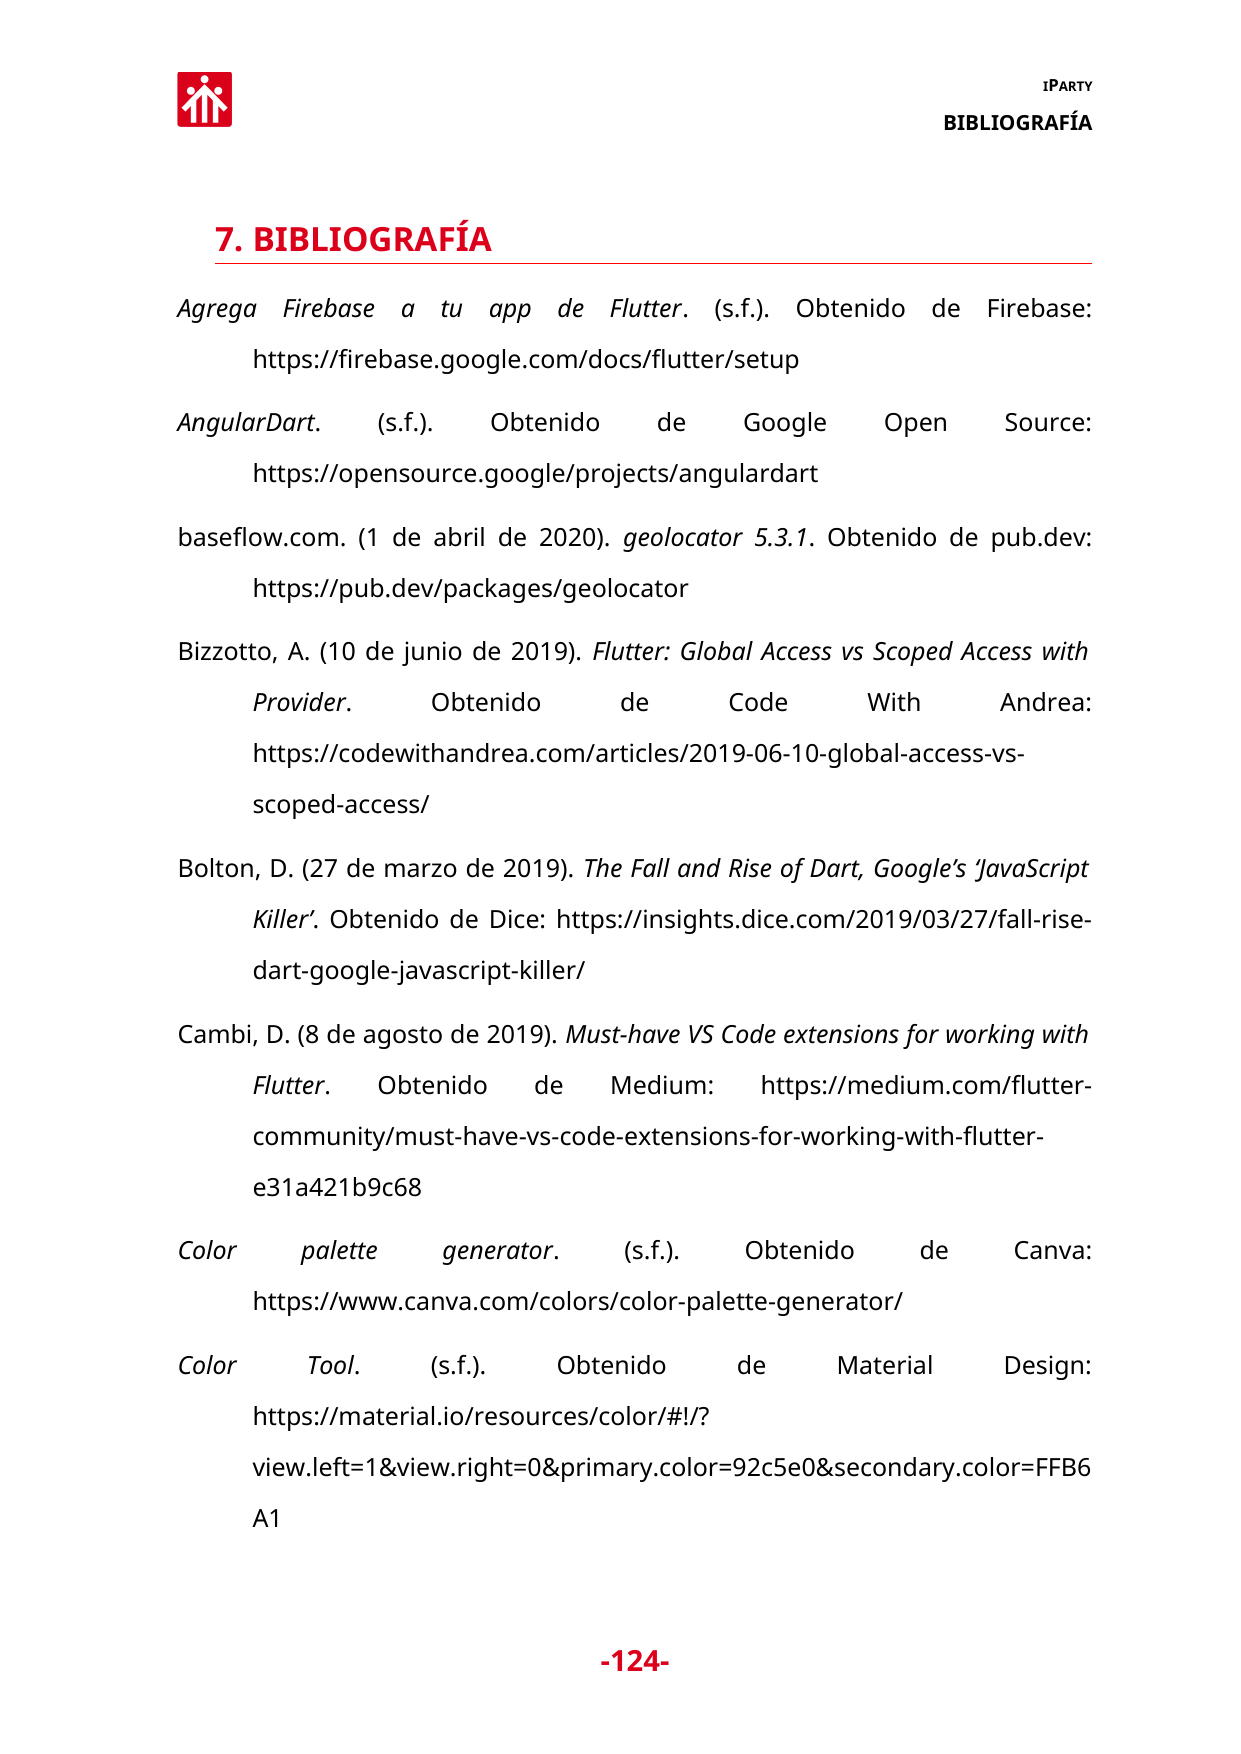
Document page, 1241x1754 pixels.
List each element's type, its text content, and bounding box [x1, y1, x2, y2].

text Color Tool. (s.f.). Obtenido de Material Design: https://material.io/resources/color/#!/?view.left=1&view.right=0&primary.color=92c5e0&secondary.color=FFB6A1 [177, 1348, 1092, 1535]
subtitle Bibliografía [215, 216, 1092, 263]
text Bolton, D. (27 de marzo de 2019). The Fall and Rise of Dart, Google’s ‘JavaScript Killer’. Obtenido de Dice: https://insights.dice.com/2019/03/27/fall-rise-dart-google-javascript-killer/ [177, 851, 1092, 987]
text Agrega Firebase a tu app de Flutter. (s.f.). Obtenido de Firebase: https://firebase.google.com/docs/flutter/setup [177, 290, 1092, 375]
picture [177, 72, 232, 127]
text Bizzotto, A. (10 de junio de 2019). Flutter: Global Access vs Scoped Access with Provider. Obtenido de Code With Andrea: https://codewithandrea.com/articles/2019-06-10-global-access-vs-scoped-access/ [177, 634, 1092, 821]
text Cambi, D. (8 de agosto de 2019). Must-have VS Code extensions for working with Flutter. Obtenido de Medium: https://medium.com/flutter-community/must-have-vs-code-extensions-for-working-with-flutter-e31a421b9c68 [177, 1016, 1092, 1203]
text AngularDart. (s.f.). Obtenido de Google Open Source: https://opensource.google/projects/angulardart [177, 405, 1092, 490]
text baseflow.com. (1 de abril de 2020). geolocator 5.3.1. Obtenido de pub.dev: https://pub.dev/packages/geolocator [177, 519, 1092, 604]
text Color palette generator. (s.f.). Obtenido de Canva: https://www.canva.com/colors/color-palette-generator/ [177, 1233, 1092, 1318]
